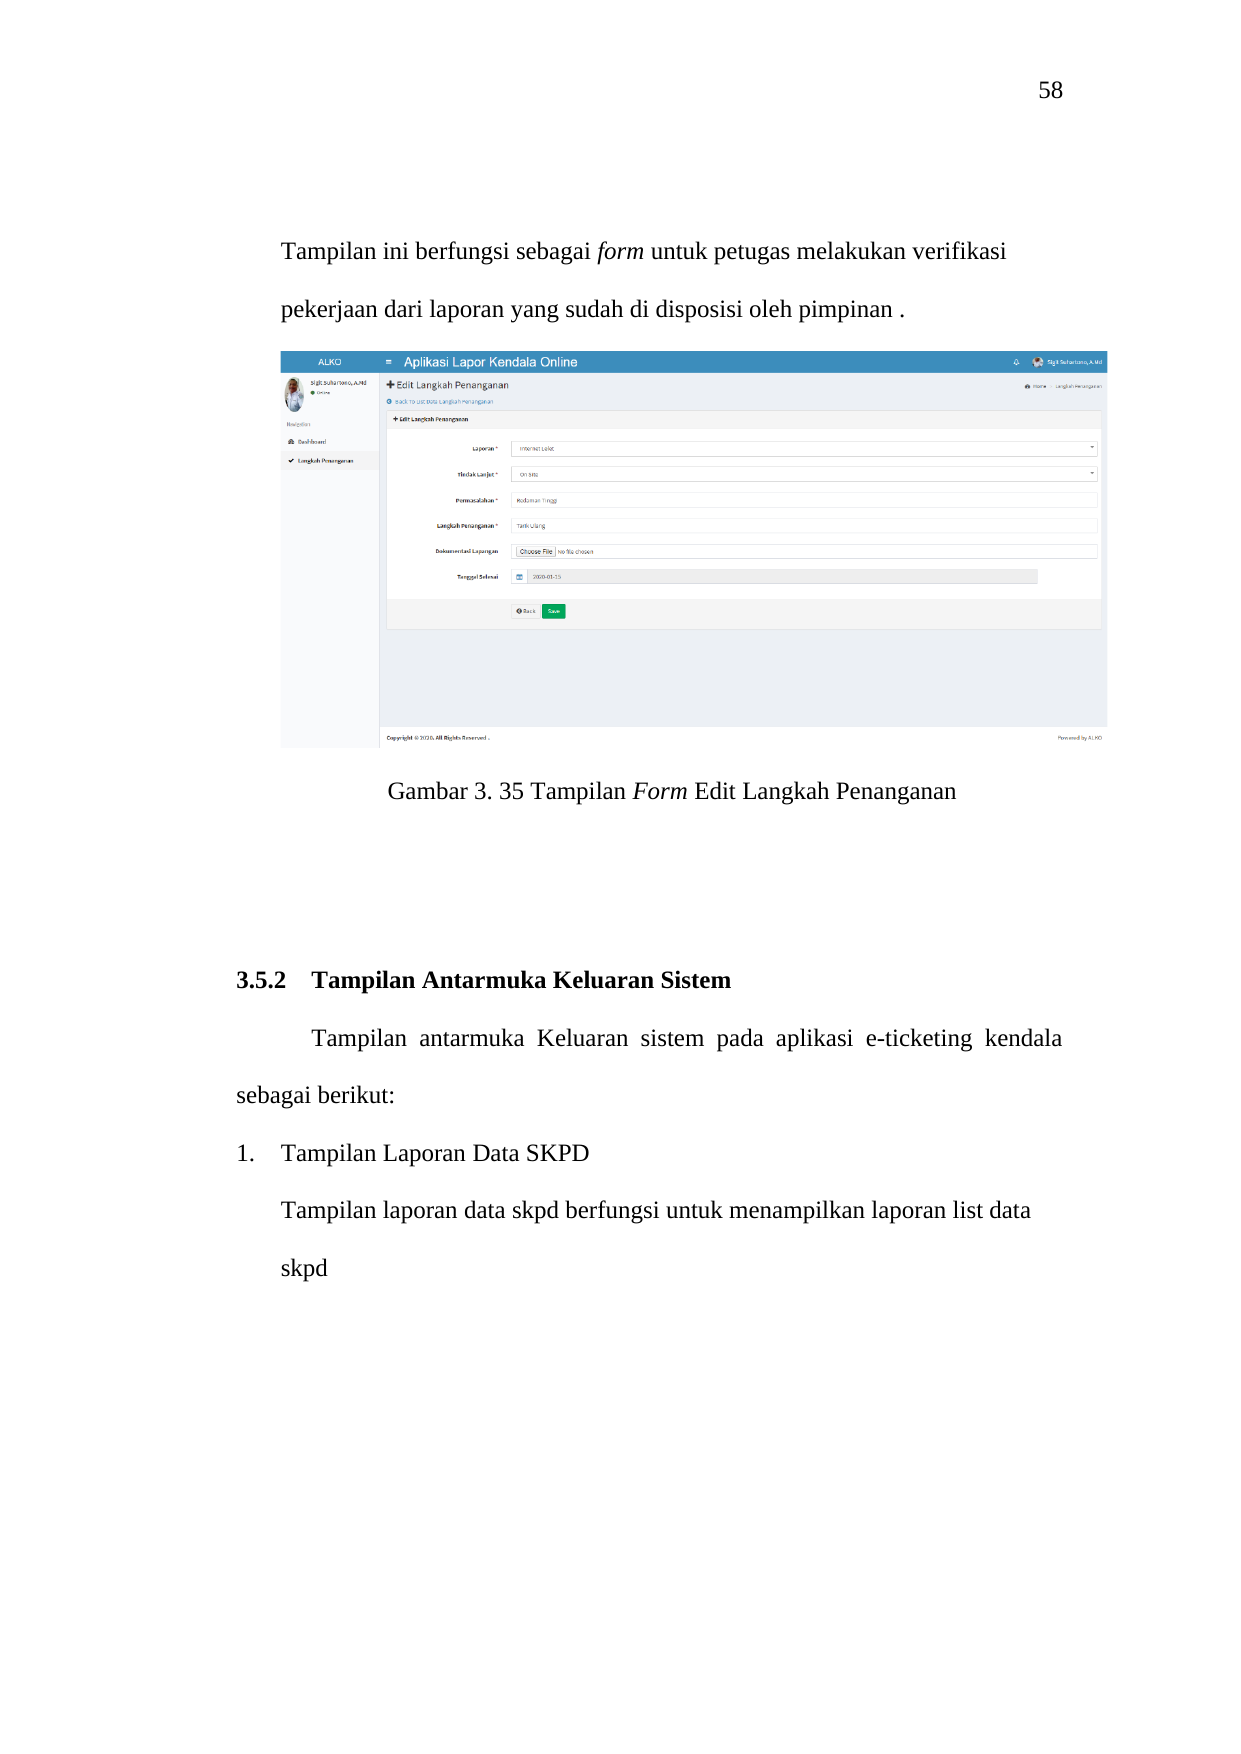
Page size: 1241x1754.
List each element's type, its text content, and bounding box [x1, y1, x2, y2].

list Tampilan ini berfungsi sebagai form untuk petugas melakukan verifikasi pekerjaan dari laporan yang sudah di disposisi oleh pimpinan . [281, 236, 1063, 322]
text Tampilan antarmuka Keluaran sistem pada aplikasi e-ticketing kendala sebagai berikut: [236, 1023, 1063, 1109]
list Tampilan Laporan Data SKPD [236, 1138, 1063, 1167]
list Tampilan laporan data skpd berfungsi untuk menampilkan laporan list data skpd [281, 1195, 1063, 1282]
list Gambar 3. 35 Tampilan Form Edit Langkah Penanganan [281, 776, 1063, 805]
subtitle Tampilan Antarmuka Keluaran Sistem [236, 965, 1063, 994]
picture [280, 351, 1108, 748]
